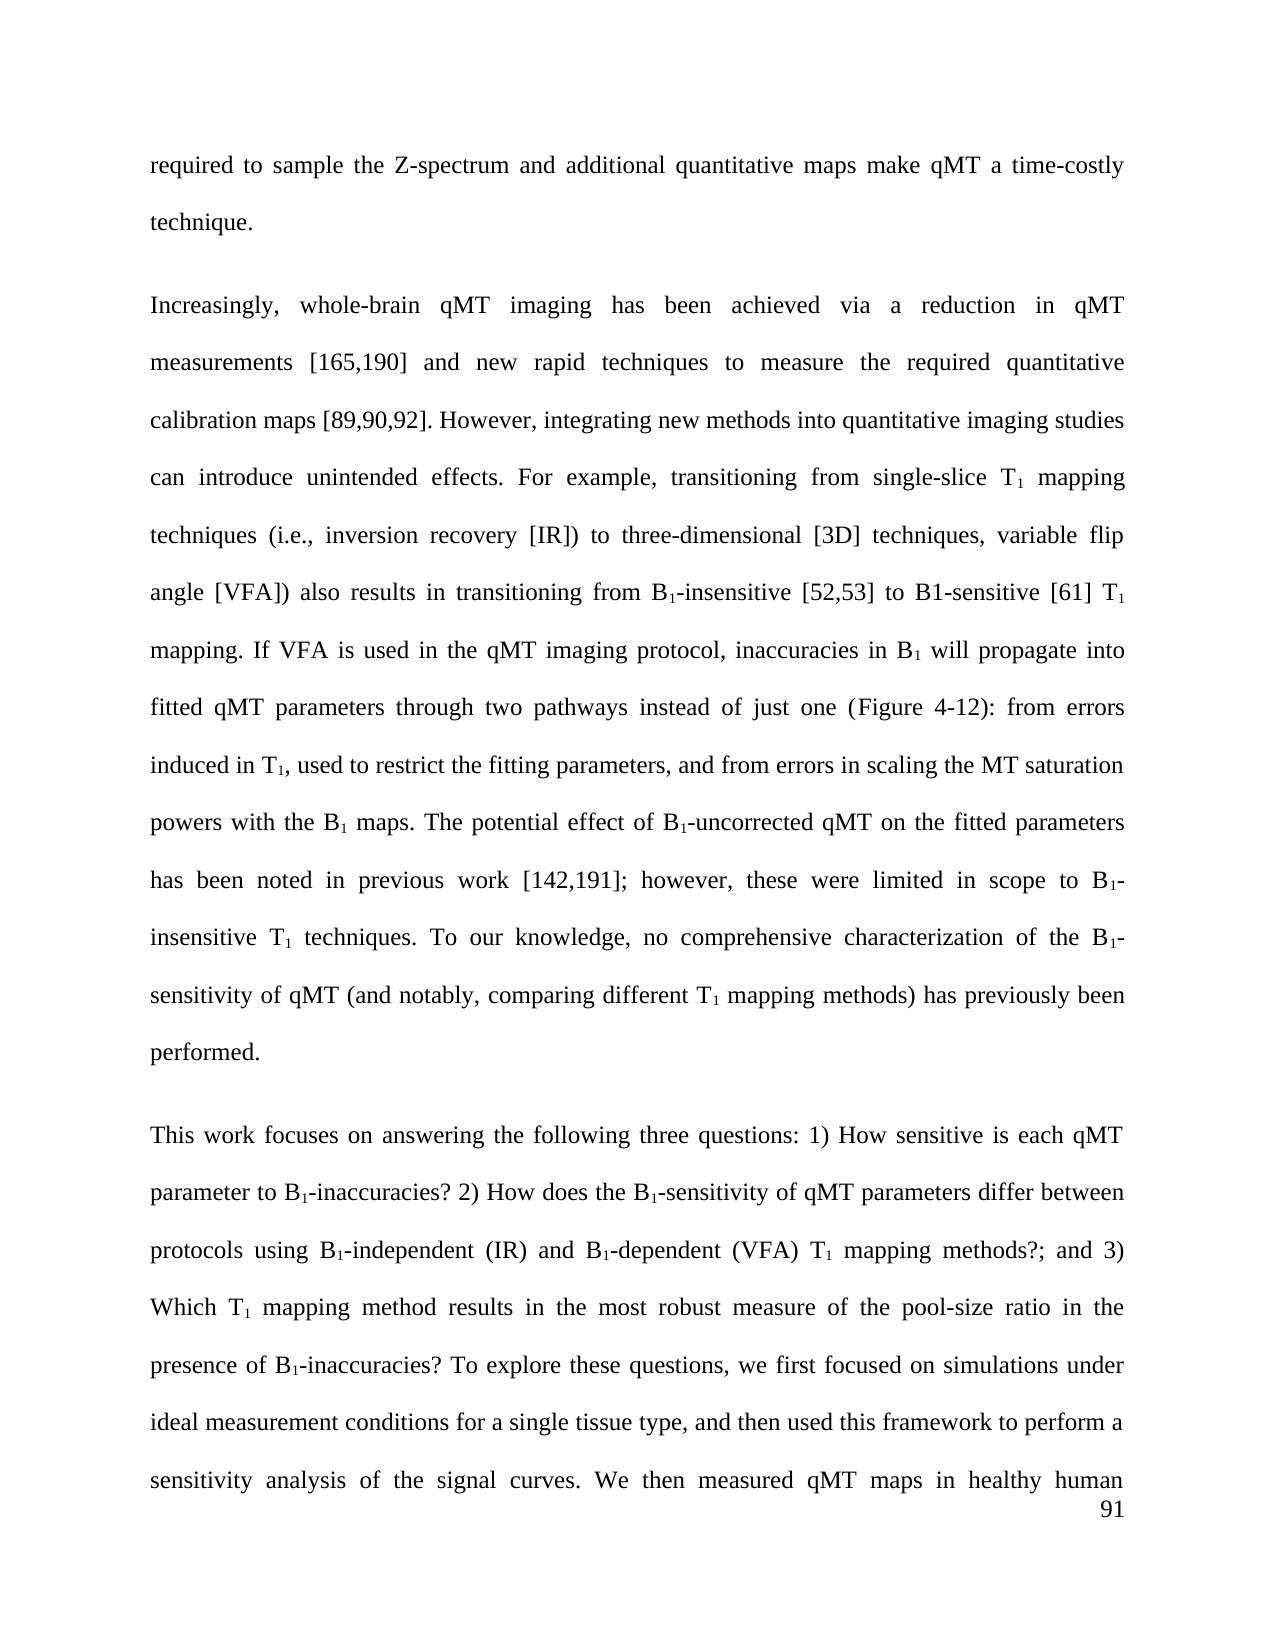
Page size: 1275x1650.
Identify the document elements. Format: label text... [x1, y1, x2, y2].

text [150, 150, 1125, 236]
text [150, 1120, 1125, 1494]
